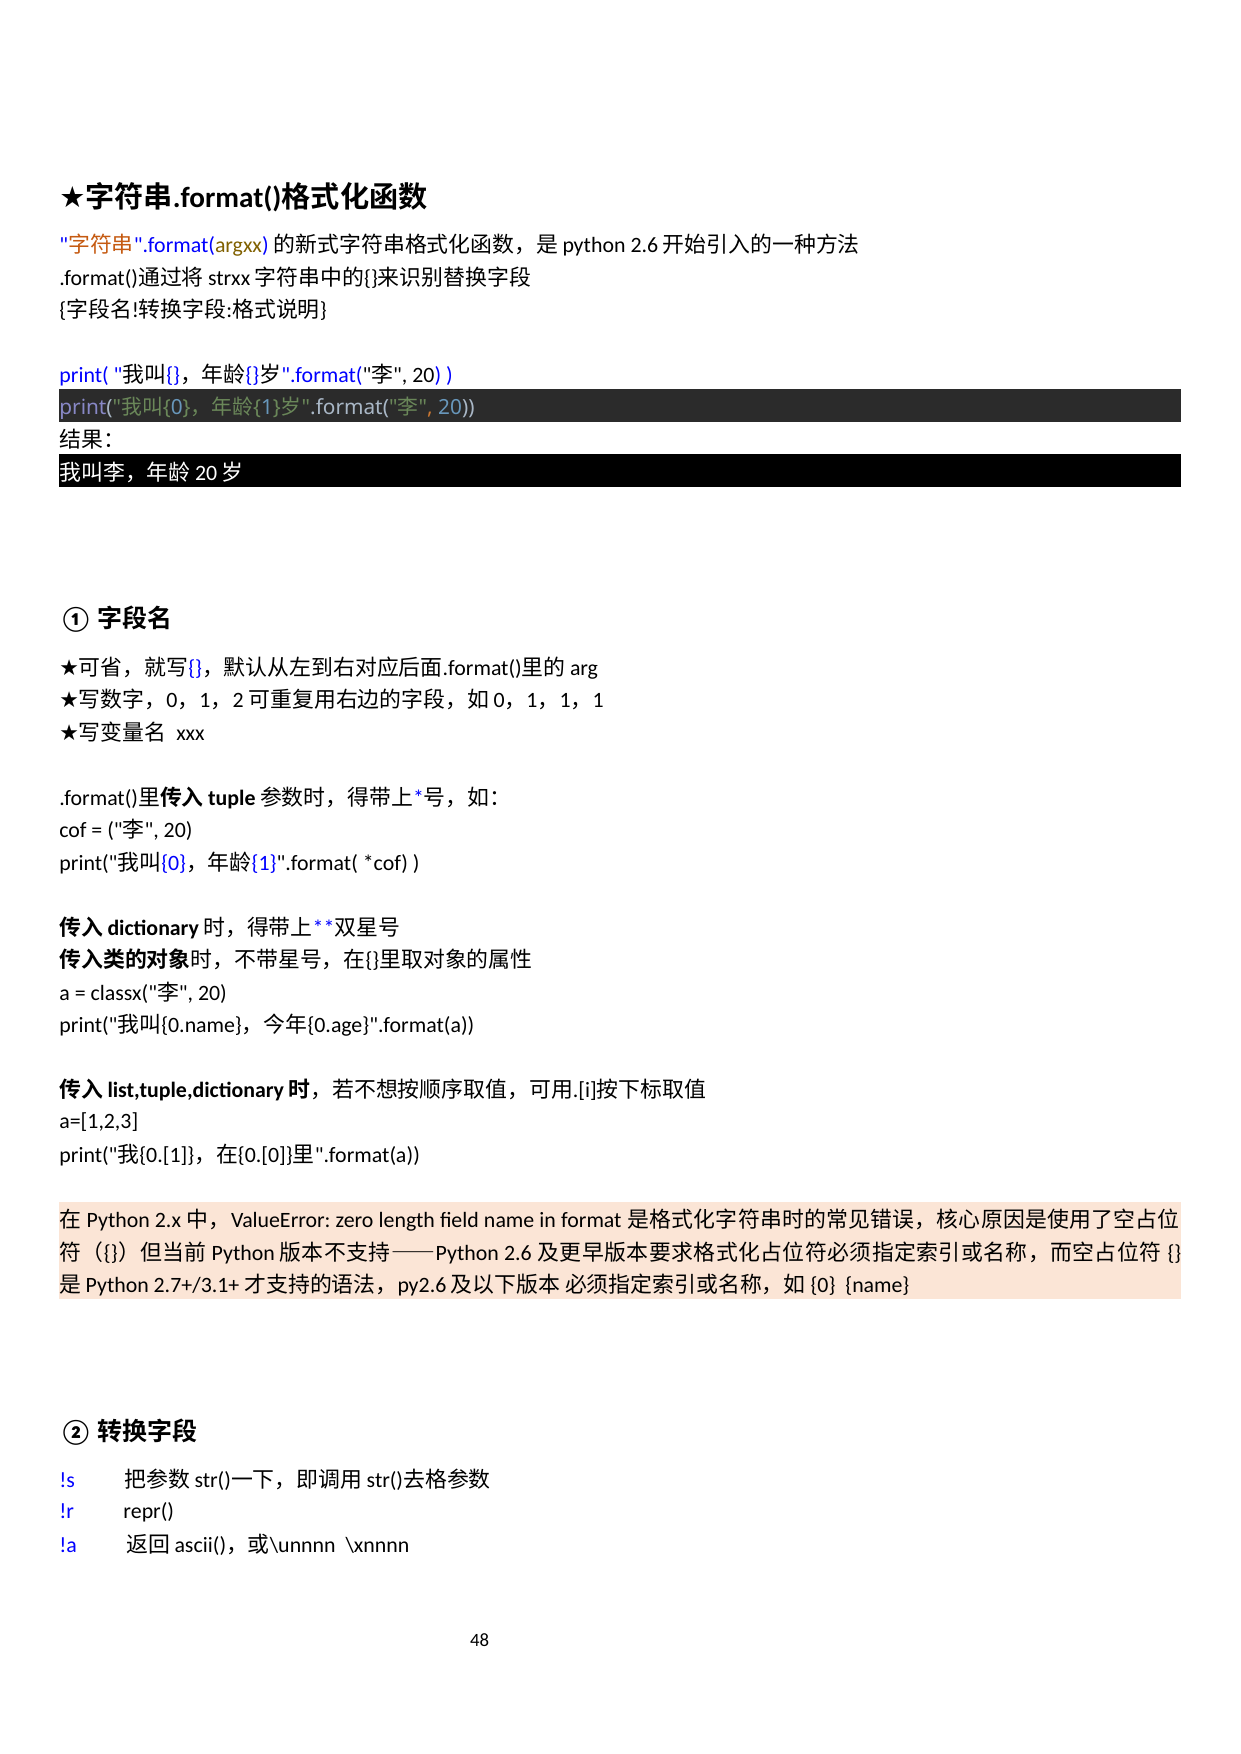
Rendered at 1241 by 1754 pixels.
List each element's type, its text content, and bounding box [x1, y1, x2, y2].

text ②转换字段 [59, 1397, 1181, 1462]
text print("我叫{0.name}，今年{0.age}".format(a)) [59, 1007, 1181, 1039]
text "字符串".format(argxx) 的新式字符串格式化函数，是python 2.6开始引入的一种方法 [59, 227, 1181, 259]
text !s 把参数str()一下，即调用str()去格参数 [59, 1462, 1181, 1494]
text ★字符串.format()格式化函数 [59, 162, 1181, 227]
text .format()通过将strxx字符串中的{}来识别替换字段 [59, 259, 1181, 292]
text a = classx("李", 20) [59, 974, 1181, 1007]
text .format()里传入tuple参数时，得带上*号，如： [59, 779, 1181, 812]
text print("我叫{0}，年龄{1}岁".format("李", 20)) [59, 389, 1181, 422]
text ①字段名 [59, 584, 1181, 649]
text print("我{0.[1]}，在{0.[0]}里".format(a)) [59, 1137, 1181, 1169]
text !r repr() [59, 1494, 1181, 1527]
text ★写变量名 xxx [59, 714, 1181, 747]
text cof = ("李", 20) [59, 812, 1181, 844]
text 在 Python 2.x 中，ValueError: zero length field name in format 是格式化字符串时的常见错误，核心原因是使用了空占位符（{}）但当前Python版本不支持——Python 2.6 及更早版本要求格式化占位符必须指定索引或名称，而空占位符 {} 是Python 2.7+/3.1+ 才支持的语法，py2.6及以下版本 必须指定索引或名称，如 {0} {name} [59, 1202, 1181, 1299]
text {字段名!转换字段:格式说明} [59, 292, 1181, 324]
text 传入list,tuple,dictionary时，若不想按顺序取值，可用.[i]按下标取值 [59, 1072, 1181, 1104]
text ★可省，就写{}，默认从左到右对应后面.format()里的arg [59, 649, 1181, 682]
text ★写数字，0，1，2 可重复用右边的字段，如0，1，1，1 [59, 682, 1181, 714]
text 传入dictionary时，得带上**双星号 [59, 909, 1181, 942]
text 结果： [59, 422, 1181, 454]
text 我叫李，年龄20岁 [59, 454, 1181, 487]
text a=[1,2,3] [59, 1104, 1181, 1137]
text 传入类的对象时，不带星号，在{}里取对象的属性 [59, 942, 1181, 974]
text !a 返回ascii()，或\unnnn \xnnnn [59, 1527, 1181, 1559]
text print( "我叫{}，年龄{}岁".format("李", 20) ) [59, 357, 1181, 389]
text print("我叫{0}，年龄{1}".format( *cof) ) [59, 844, 1181, 877]
